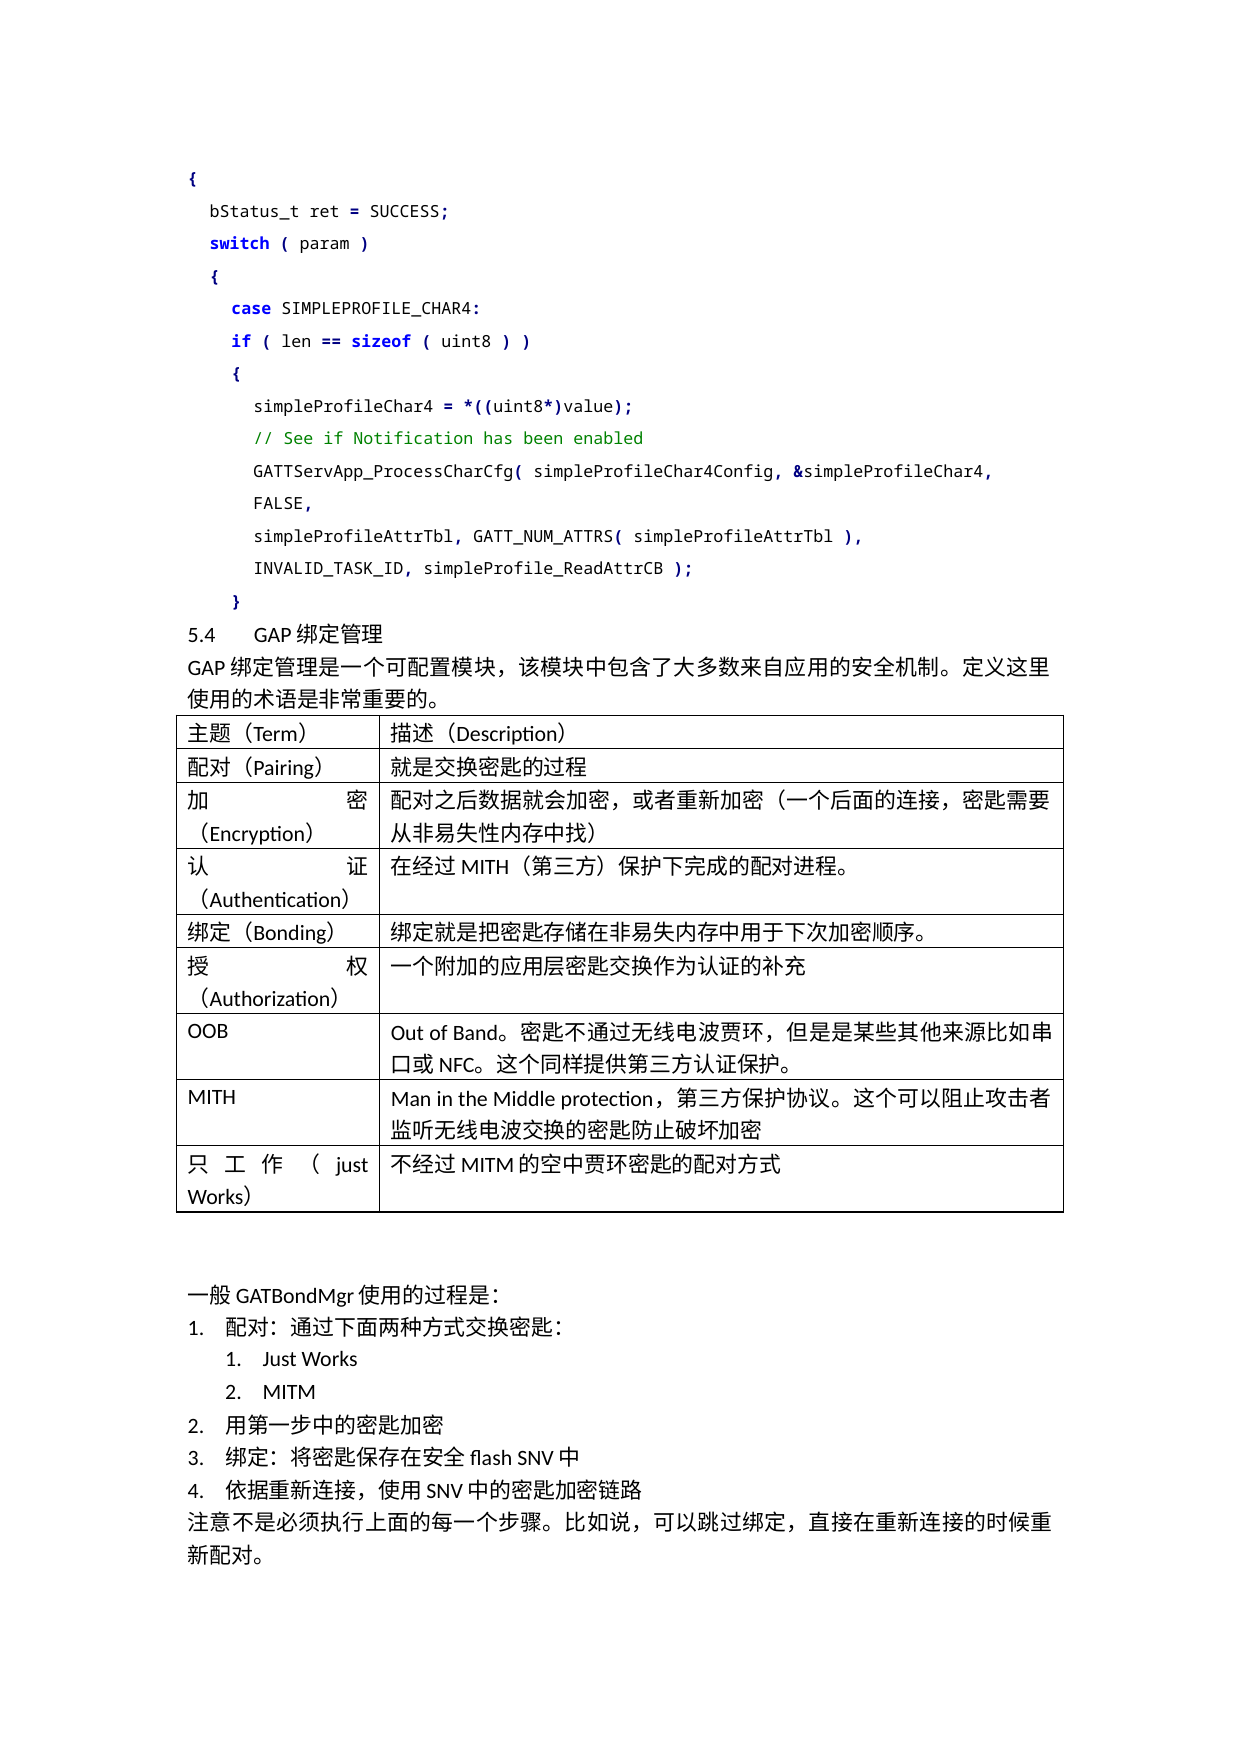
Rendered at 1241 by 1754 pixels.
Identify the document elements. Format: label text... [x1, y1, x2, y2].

list 配对：通过下面两种方式交换密匙： [187, 1310, 1053, 1342]
table_cell 在经过MITH（第三方）保护下完成的配对进程。 [380, 849, 1063, 914]
text simpleProfileChar4 = *((uint8*)value); [253, 389, 1053, 422]
table_cell 一个附加的应用层密匙交换作为认证的补充 [380, 948, 1063, 1013]
text simpleProfileAttrTbl, GATT_NUM_ATTRS( simpleProfileAttrTbl ), [253, 519, 1053, 552]
list 依据重新连接，使用SNV中的密匙加密链路 [187, 1472, 1053, 1505]
text INVALID_TASK_ID, simpleProfile_ReadAttrCB ); [253, 552, 1053, 584]
table_cell 绑定就是把密匙存储在非易失内存中用于下次加密顺序。 [380, 915, 1063, 947]
table_cell OOB [177, 1014, 379, 1079]
list 绑定：将密匙保存在安全flash SNV中 [187, 1440, 1053, 1472]
text GAP绑定管理是一个可配置模块，该模块中包含了大多数来自应用的安全机制。定义这里使用的术语是非常重要的。 [187, 649, 1053, 714]
text case SIMPLEPROFILE_CHAR4: [231, 292, 1053, 324]
text if ( len == sizeof ( uint8 ) ) [231, 324, 1053, 357]
text { [187, 162, 1053, 194]
text GATTServApp_ProcessCharCfg( simpleProfileChar4Config, &simpleProfileChar4, FALSE, [253, 454, 1053, 519]
text 一般GATBondMgr使用的过程是： [187, 1245, 1053, 1310]
text // See if Notification has been enabled [253, 422, 1053, 454]
table_cell 就是交换密匙的过程 [380, 749, 1063, 782]
table_cell 绑定（Bonding） [177, 915, 379, 947]
table_header 描述（Description） [380, 716, 1063, 748]
text bStatus_t ret = SUCCESS; [209, 194, 1053, 227]
table_cell 配对之后数据就会加密，或者重新加密（一个后面的连接，密匙需要从非易失性内存中找） [380, 783, 1063, 848]
table_cell 只工作（just Works） [177, 1146, 379, 1211]
text 注意不是必须执行上面的每一个步骤。比如说，可以跳过绑定，直接在重新连接的时候重新配对。 [187, 1505, 1053, 1570]
text { [231, 357, 1053, 389]
table_cell 加密（Encryption） [177, 783, 379, 848]
text } [187, 584, 1053, 617]
table_cell Out of Band。密匙不通过无线电波贾环，但是是某些其他来源比如串口或NFC。这个同样提供第三方认证保护。 [380, 1014, 1063, 1079]
text switch ( param ) [209, 227, 1053, 259]
table_cell 配对（Pairing） [177, 749, 379, 782]
list 用第一步中的密匙加密 [187, 1407, 1053, 1440]
list GAP绑定管理 [187, 617, 1053, 649]
table_header 主题（Term） [177, 716, 379, 748]
table_cell 授权（Authorization） [177, 948, 379, 1013]
list Just Works [225, 1342, 1053, 1375]
table_cell 认证（Authentication） [177, 849, 379, 914]
text { [209, 259, 1053, 292]
list MITM [225, 1375, 1053, 1407]
table_cell Man in the Middle protection，第三方保护协议。这个可以阻止攻击者监听无线电波交换的密匙防止破坏加密 [380, 1080, 1063, 1145]
table_cell MITH [177, 1080, 379, 1145]
table_cell 不经过MITM的空中贾环密匙的配对方式 [380, 1146, 1063, 1211]
